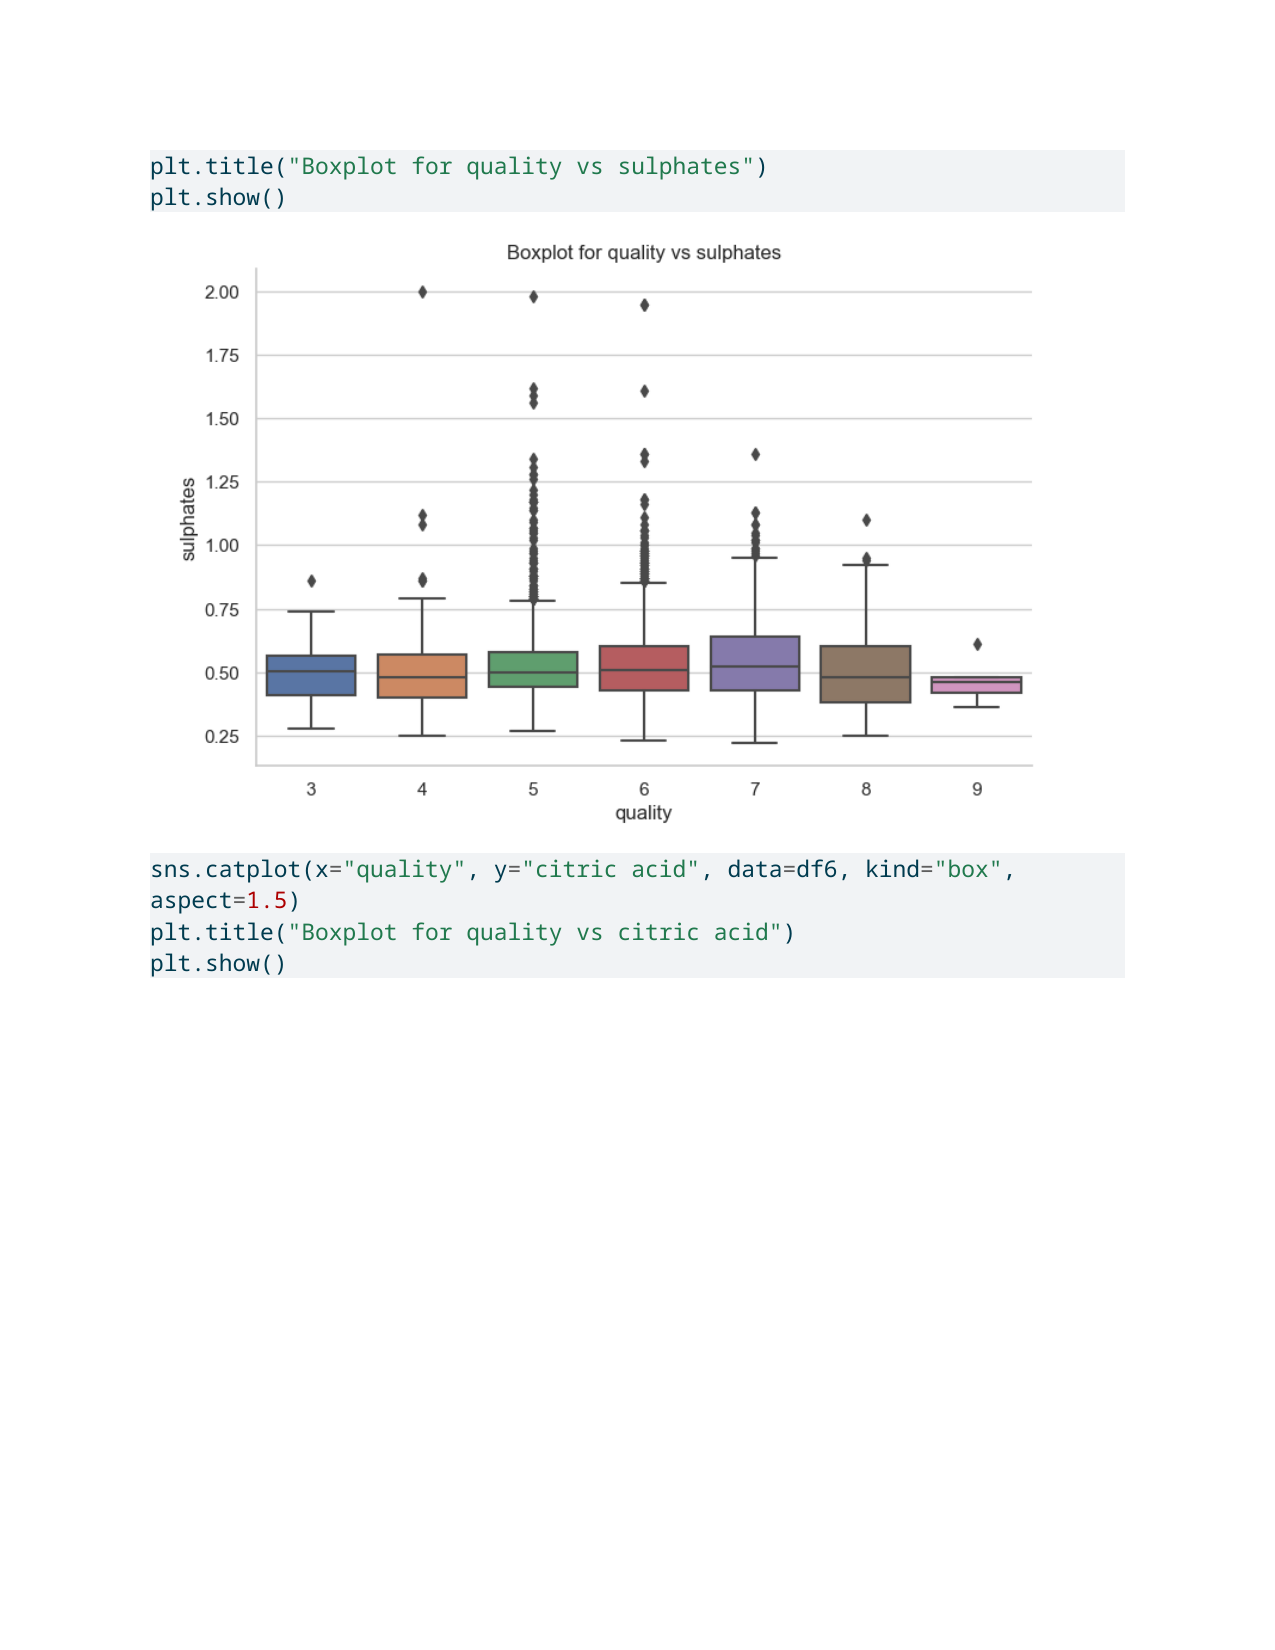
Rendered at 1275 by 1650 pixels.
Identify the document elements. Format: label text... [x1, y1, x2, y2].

text sns.catplot(x="quality", y="sulphates", data=df6, kind="box", aspect=1.5) plt.title("Boxplot for quality vs sulphates") plt.show() [287, 150, 1125, 212]
text sns.catplot(x="quality", y="citric acid", data=df6, kind="box", aspect=1.5) plt.title("Boxplot for quality vs citric acid") plt.show() [287, 853, 1125, 978]
picture [168, 233, 1044, 835]
